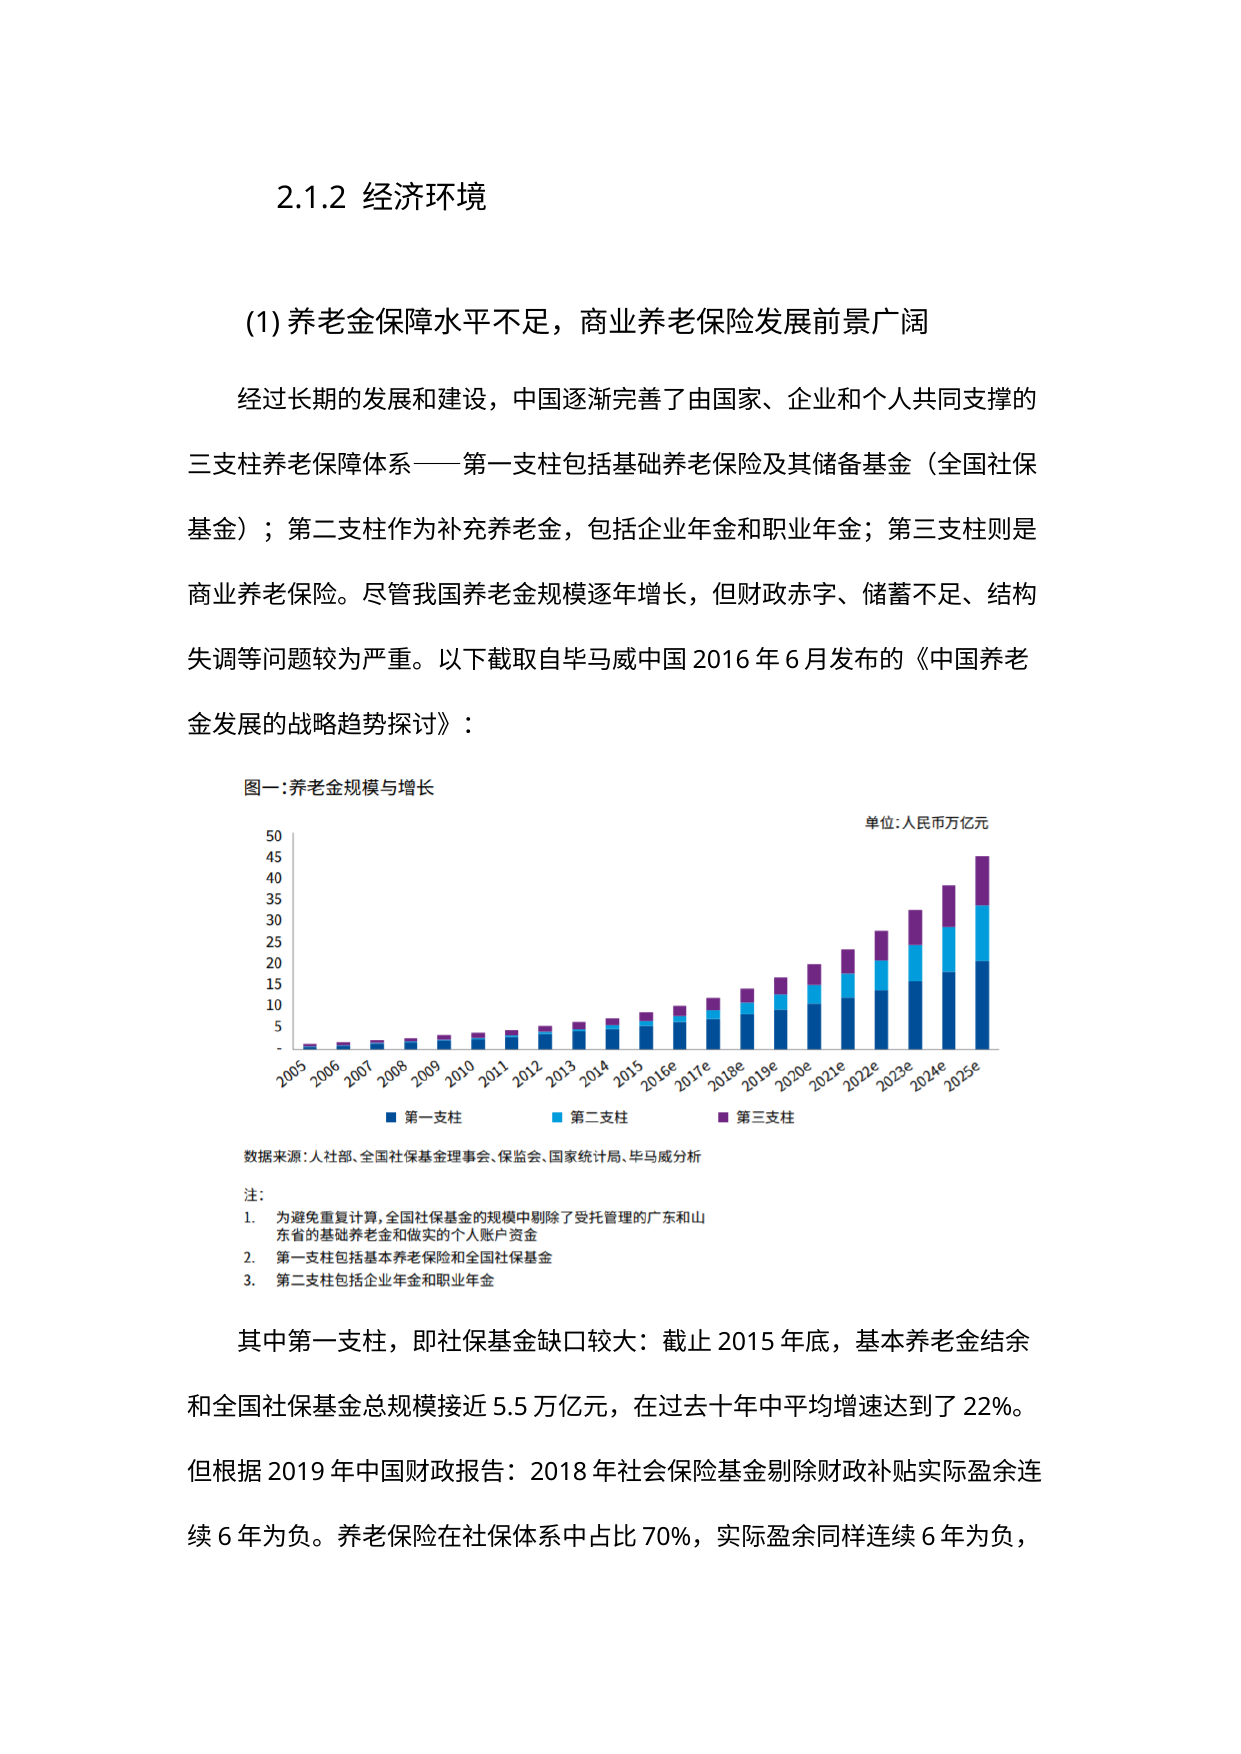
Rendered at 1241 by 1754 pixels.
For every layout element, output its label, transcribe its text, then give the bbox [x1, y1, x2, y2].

picture [237, 770, 1004, 1292]
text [187, 1307, 1053, 1567]
subtitle 经济环境 [276, 162, 1053, 227]
subtitle 养老金保障水平不足，商业养老保险发展前景广阔 [187, 287, 1053, 352]
text 经过长期的发展和建设，中国逐渐完善了由国家、企业和个人共同支撑的三支柱养老保障体系——第一支柱包括基础养老保险及其储备基金（全国社保基金）；第二支柱作为补充养老金，包括企业年金和职业年金；第三支柱则是商业养老保险。尽管我国养老金规模逐年增长，但财政赤字、储蓄不足、结构失调等问题较为严重。以下截取自毕马威中国2016年6月发布的《中国养老金发展的战略趋势探讨》： [187, 365, 1053, 755]
